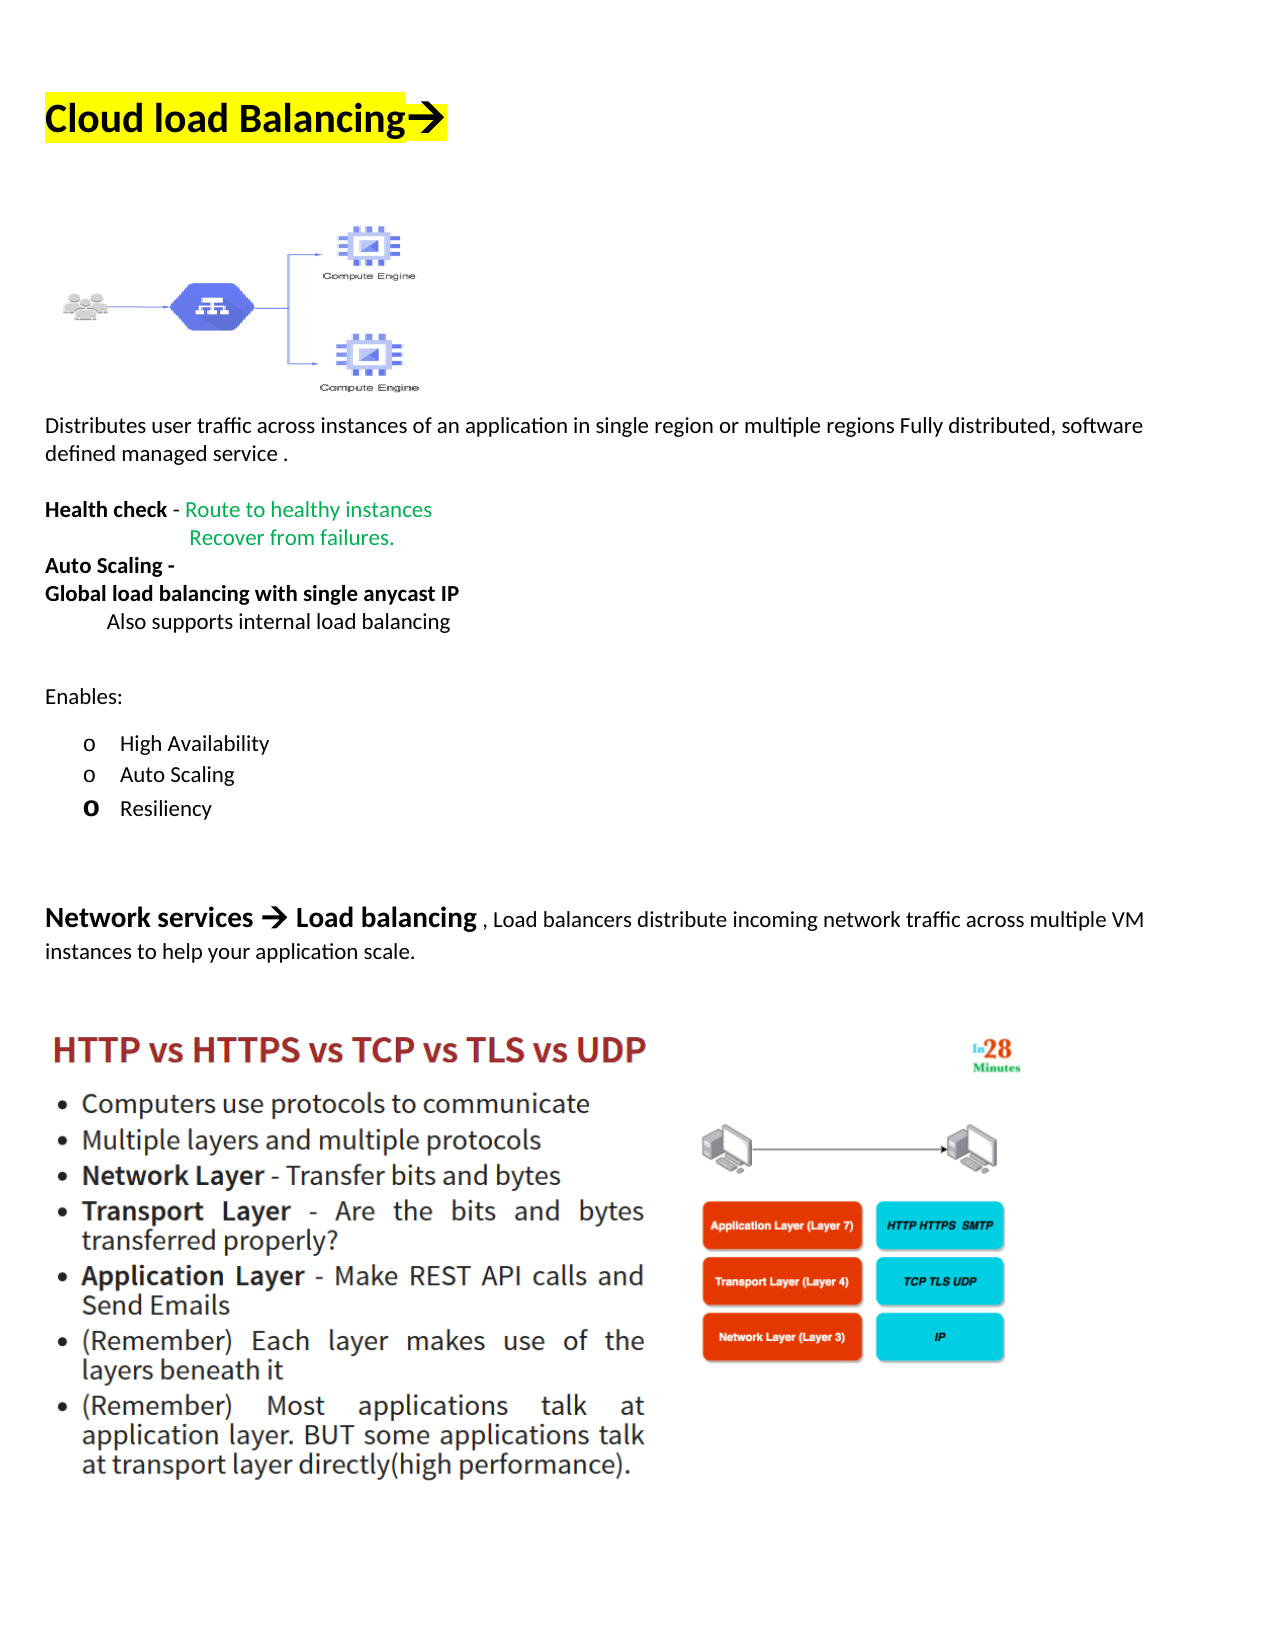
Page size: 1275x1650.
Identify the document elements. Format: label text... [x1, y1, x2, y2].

text Auto Scaling - [45, 551, 1215, 579]
picture [45, 210, 430, 393]
picture [45, 1031, 1021, 1494]
text Health check - Route to healthy instances [45, 495, 1215, 523]
text Distributes user traffic across instances of an application in single region or multiple regions Fully distributed, software defined managed service . [45, 411, 1215, 467]
list High Availability [82, 729, 1215, 758]
text Recover from failures. [45, 523, 1215, 551]
text Network services Load balancing , Load balancers distribute incoming network traffic across multiple VM instances to help your application scale. [45, 899, 1215, 965]
text Global load balancing with single anycast IP [45, 579, 1215, 607]
text Enables: [45, 682, 1215, 710]
list Resiliency [82, 792, 1215, 825]
text Also supports internal load balancing [45, 607, 1215, 635]
text Cloud load Balancing [406, 92, 1215, 143]
list Auto Scaling [82, 761, 1215, 790]
